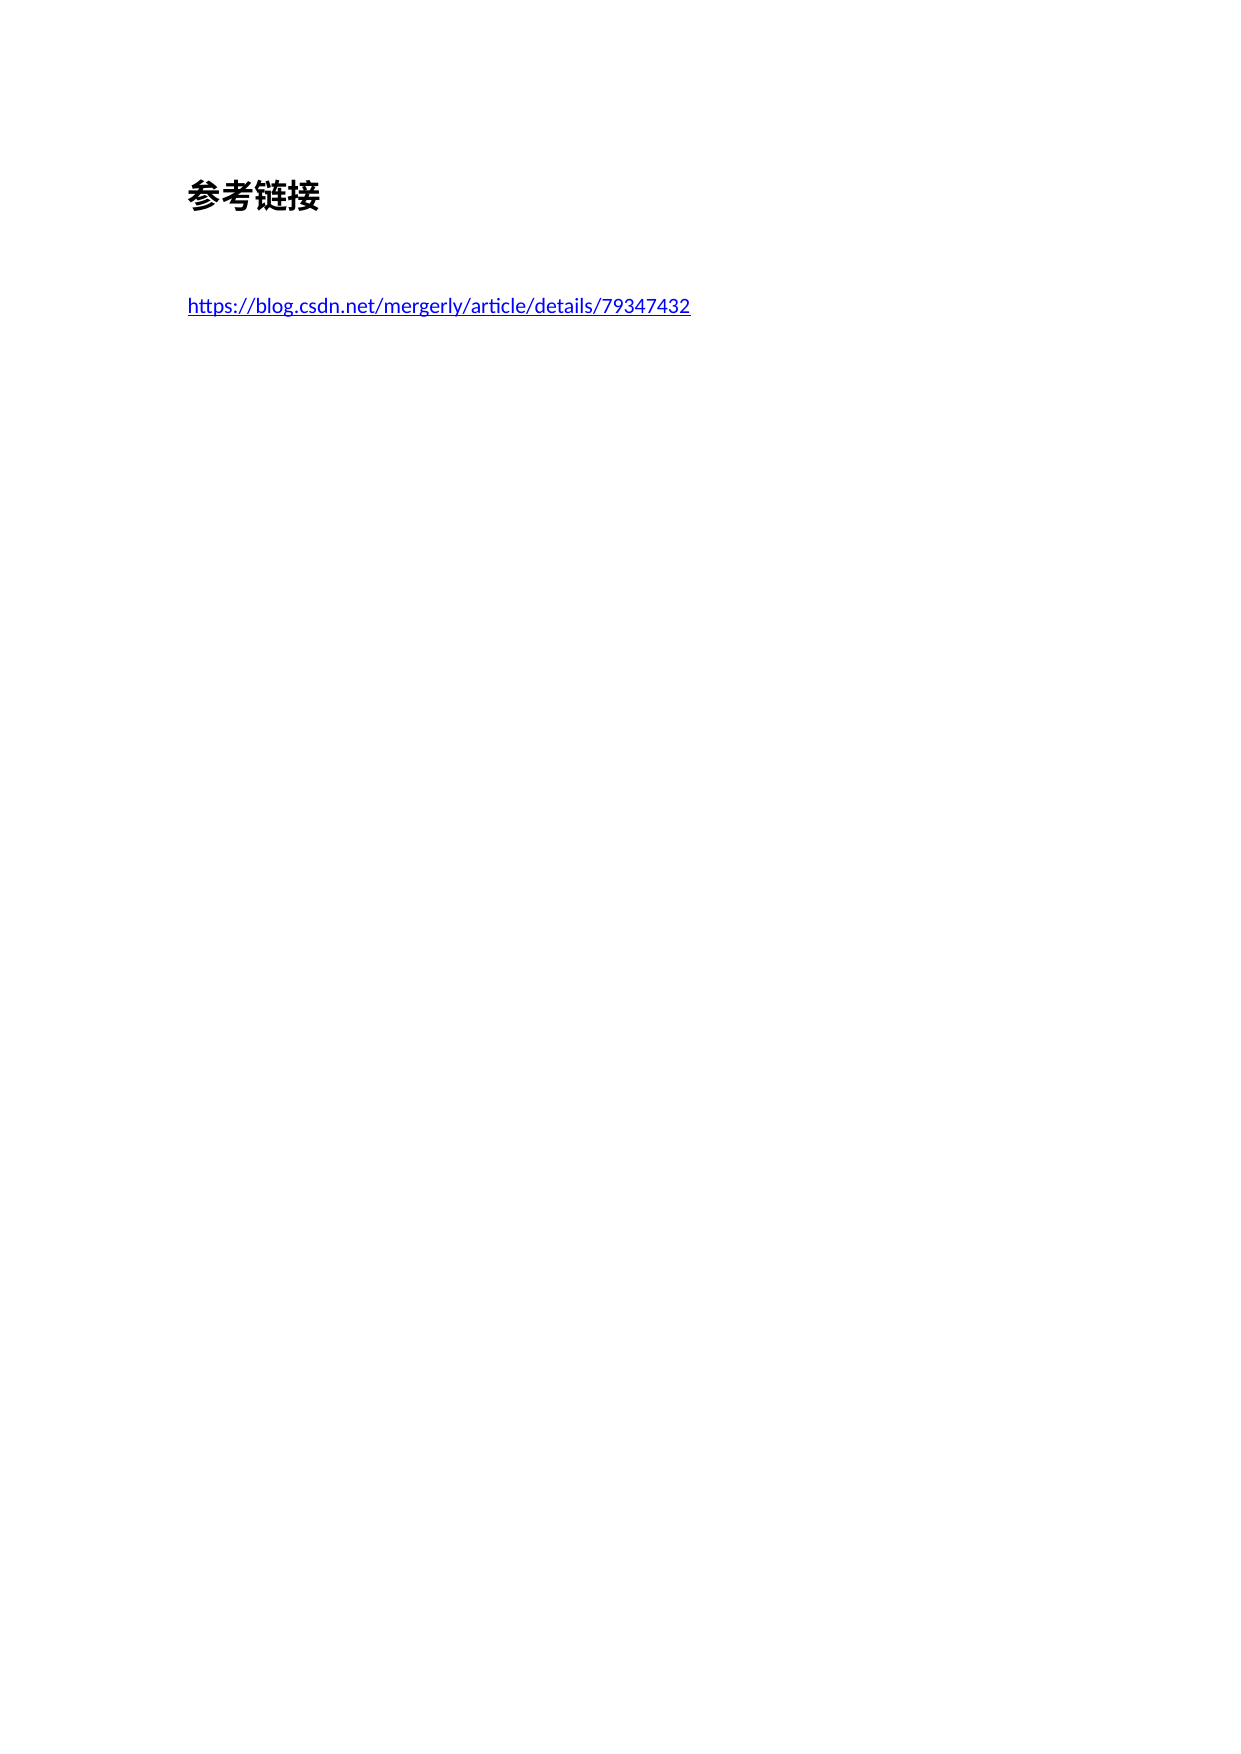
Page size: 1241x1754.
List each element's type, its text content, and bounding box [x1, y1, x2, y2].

subtitle 参考链接 [187, 162, 1053, 227]
text https://blog.csdn.net/mergerly/article/details/79347432 [187, 289, 1053, 322]
